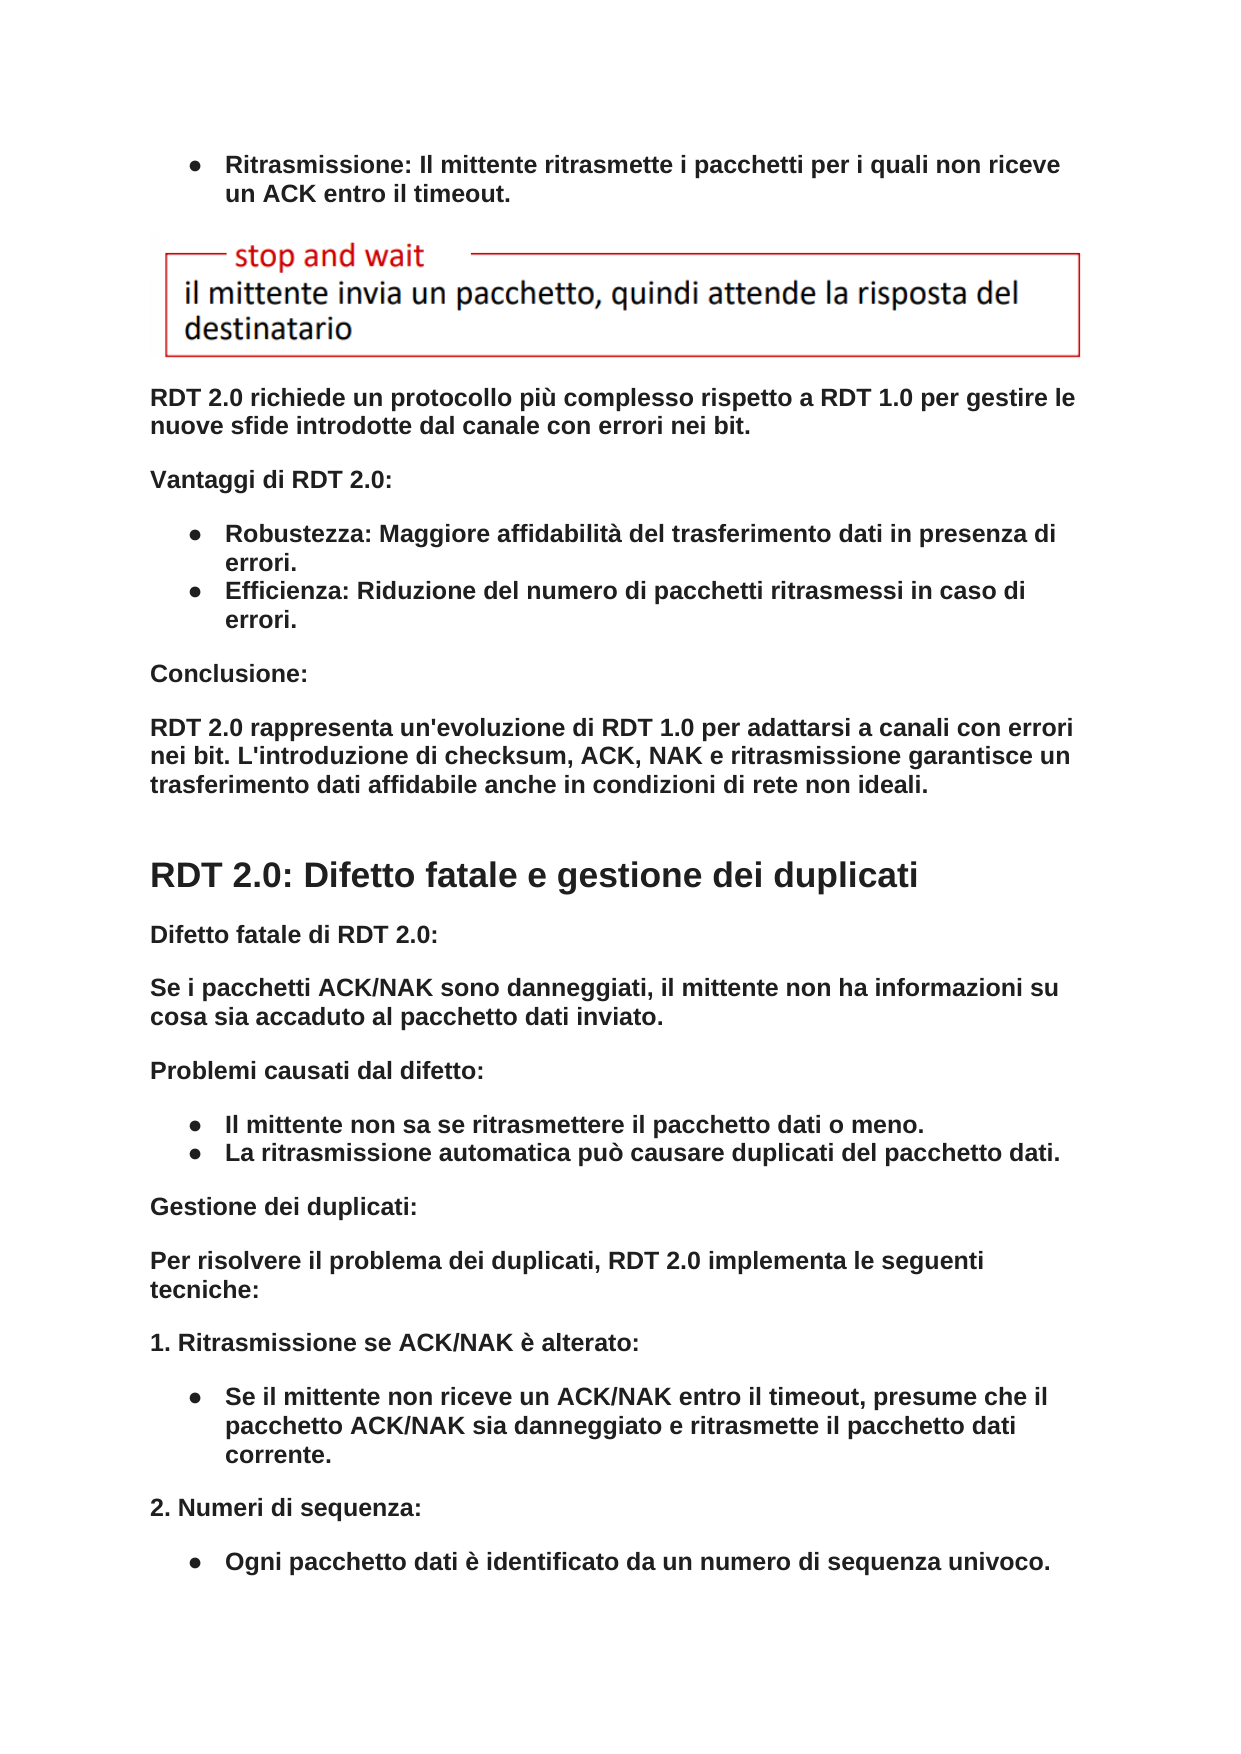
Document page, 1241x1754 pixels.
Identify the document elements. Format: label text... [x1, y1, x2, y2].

text RDT 2.0 rappresenta un'evoluzione di RDT 1.0 per adattarsi a canali con errori nei bit. L'introduzione di checksum, ACK, NAK e ritrasmissione garantisce un trasferimento dati affidabile anche in condizioni di rete non ideali. [150, 712, 1090, 799]
text Conclusione: [150, 659, 1090, 687]
subtitle RDT 2.0: Difetto fatale e gestione dei duplicati [150, 854, 1090, 895]
list La ritrasmissione automatica può causare duplicati del pacchetto dati. [187, 1138, 1090, 1167]
list Efficienza: Riduzione del numero di pacchetti ritrasmessi in caso di errori. [187, 576, 1090, 634]
text 2. Numeri di sequenza: [150, 1493, 1090, 1522]
text Se i pacchetti ACK/NAK sono danneggiati, il mittente non ha informazioni su cosa sia accaduto al pacchetto dati inviato. [150, 973, 1090, 1031]
text RDT 2.0 richiede un protocollo più complesso rispetto a RDT 1.0 per gestire le nuove sfide introdotte dal canale con errori nei bit. [150, 382, 1090, 440]
text Vantaggi di RDT 2.0: [150, 465, 1090, 494]
list Ogni pacchetto dati è identificato da un numero di sequenza univoco. [187, 1547, 1090, 1576]
list Ritrasmissione: Il mittente ritrasmette i pacchetti per i quali non riceve un ACK entro il timeout. [187, 150, 1090, 207]
list Se il mittente non riceve un ACK/NAK entro il timeout, presume che il pacchetto ACK/NAK sia danneggiato e ritrasmette il pacchetto dati corrente. [187, 1382, 1090, 1468]
list Il mittente non sa se ritrasmettere il pacchetto dati o meno. [187, 1110, 1090, 1138]
text Difetto fatale di RDT 2.0: [150, 920, 1090, 948]
text Gestione dei duplicati: [150, 1192, 1090, 1221]
picture [150, 232, 1091, 358]
text 1. Ritrasmissione se ACK/NAK è alterato: [150, 1328, 1090, 1357]
text Problemi causati dal difetto: [150, 1056, 1090, 1085]
text Per risolvere il problema dei duplicati, RDT 2.0 implementa le seguenti tecniche: [150, 1246, 1090, 1303]
list Robustezza: Maggiore affidabilità del trasferimento dati in presenza di errori. [187, 519, 1090, 576]
